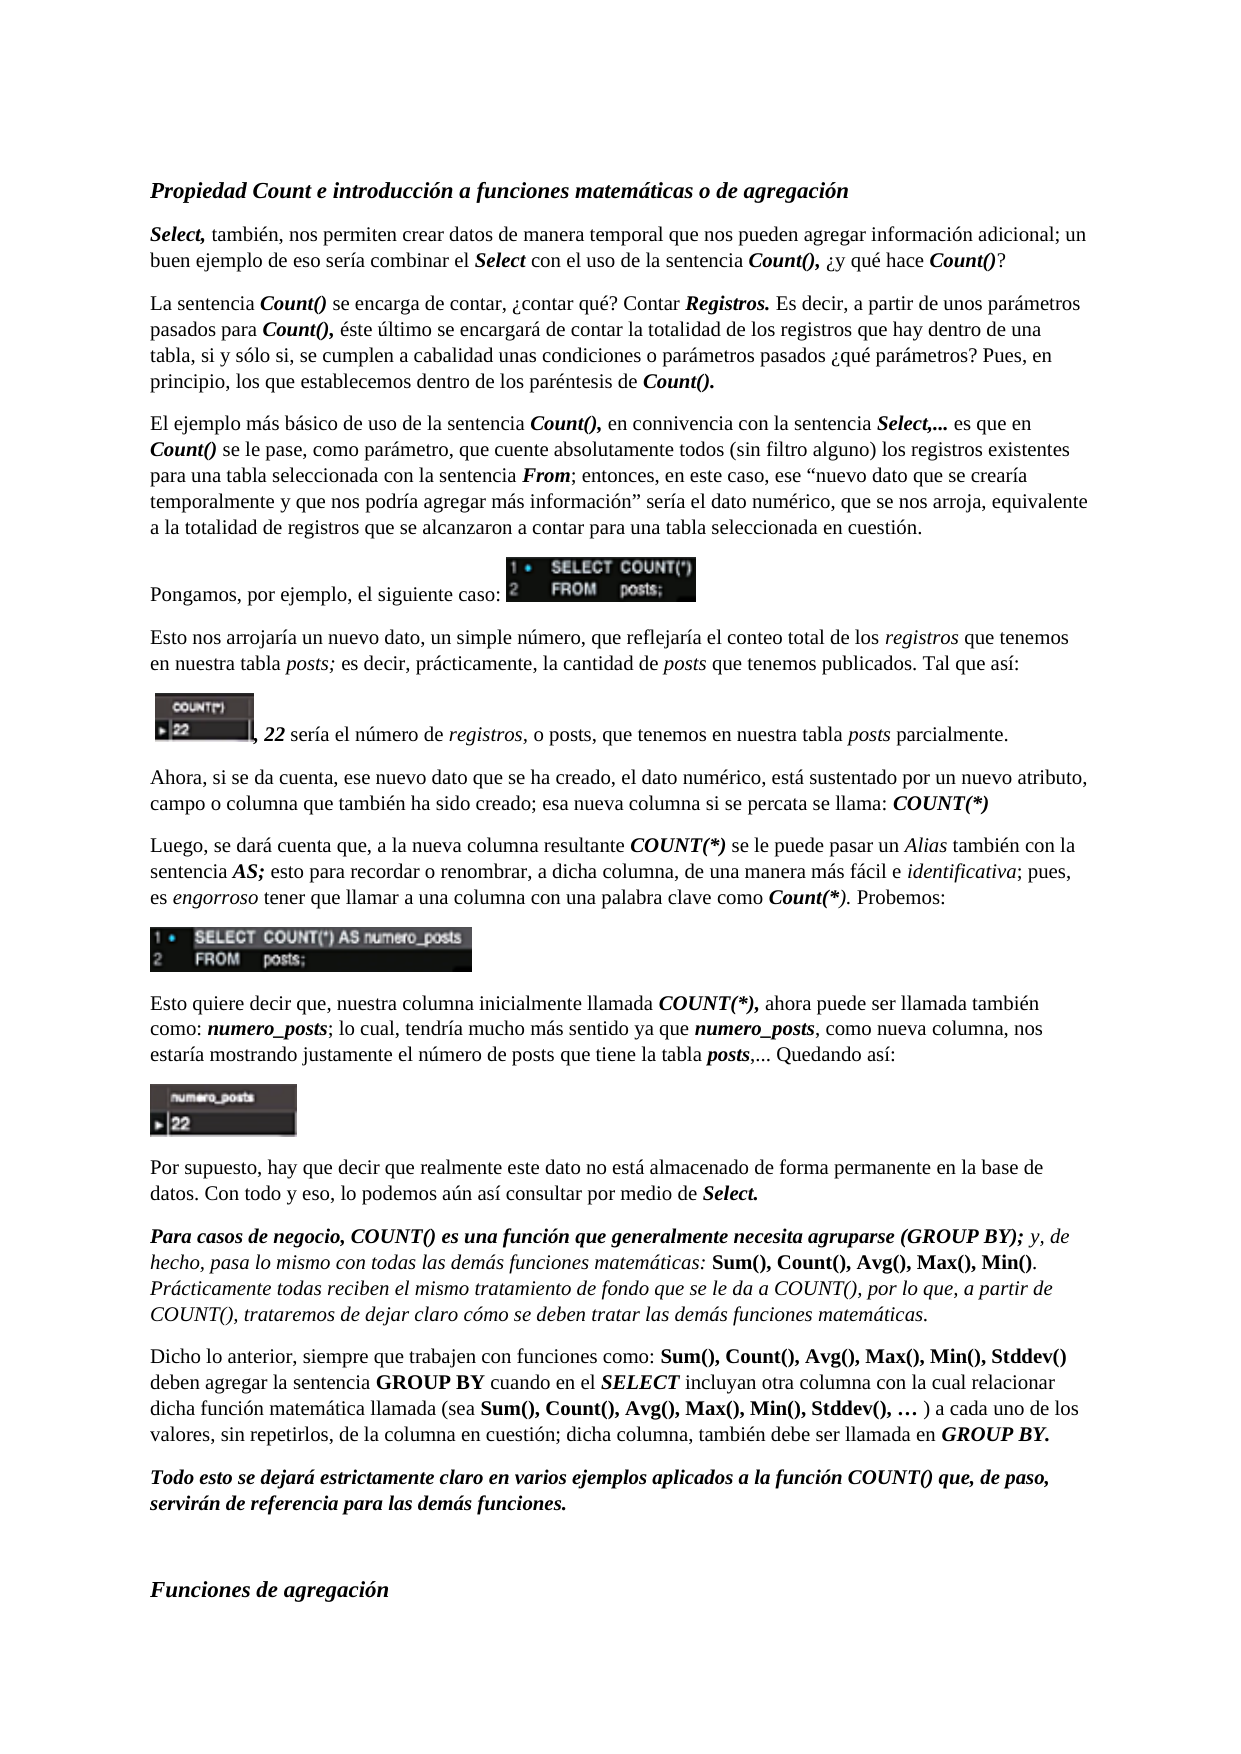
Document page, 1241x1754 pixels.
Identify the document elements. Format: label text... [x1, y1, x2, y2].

text Funciones de agregación [150, 1576, 1090, 1602]
text Ahora, si se da cuenta, ese nuevo dato que se ha creado, el dato numérico, está sustentado por un nuevo atributo, campo o columna que también ha sido creado; esa nueva columna si se percata se llama: COUNT(*) [150, 765, 1090, 815]
picture [150, 927, 472, 972]
text Todo esto se dejará estrictamente claro en varios ejemplos aplicados a la función COUNT() que, de paso, servirán de referencia para las demás funciones. [150, 1465, 1090, 1515]
text Pongamos, por ejemplo, el siguiente caso: [150, 558, 1090, 606]
picture [506, 557, 696, 602]
text Para casos de negocio, COUNT() es una función que generalmente necesita agruparse (GROUP BY); y, de hecho, pasa lo mismo con todas las demás funciones matemáticas: Sum(), Count(), Avg(), Max(), Min(). Prácticamente todas reciben el mismo tratamiento de fondo que se le da a COUNT(), por lo que, a partir de COUNT(), trataremos de dejar claro cómo se deben tratar las demás funciones matemáticas. [150, 1224, 1090, 1326]
text Por supuesto, hay que decir que realmente este dato no está almacenado de forma permanente en la base de datos. Con todo y eso, lo podemos aún así consultar por medio de Select. [150, 1155, 1090, 1205]
text Propiedad Count e introducción a funciones matemáticas o de agregación [150, 177, 1090, 203]
text Esto quiere decir que, nuestra columna inicialmente llamada COUNT(*), ahora puede ser llamada también como: numero_posts; lo cual, tendría mucho más sentido ya que numero_posts, como nueva columna, nos estaría mostrando justamente el número de posts que tiene la tabla posts,... Quedando así: [150, 990, 1090, 1066]
picture [150, 1084, 297, 1137]
text Luego, se dará cuenta que, a la nueva columna resultante COUNT(*) se le puede pasar un Alias también con la sentencia AS; esto para recordar o renombrar, a dicha columna, de una manera más fácil e identificativa; pues, es engorroso tener que llamar a una columna con una palabra clave como Count(*). Probemos: [150, 833, 1090, 909]
text El ejemplo más básico de uso de la sentencia Count(), en connivencia con la sentencia Select,... es que en Count() se le pase, como parámetro, que cuente absolutamente todos (sin filtro alguno) los registros existentes para una tabla seleccionada con la sentencia From; entonces, en este caso, ese “nuevo dato que se crearía temporalmente y que nos podría agregar más información” sería el dato numérico, que se nos arroja, equivalente a la totalidad de registros que se alcanzaron a contar para una tabla seleccionada en cuestión. [150, 411, 1090, 539]
picture [155, 693, 254, 742]
text Dicho lo anterior, siempre que trabajen con funciones como: Sum(), Count(), Avg(), Max(), Min(), Stddev() deben agregar la sentencia GROUP BY cuando en el SELECT incluyan otra columna con la cual relacionar dicha función matemática llamada (sea Sum(), Count(), Avg(), Max(), Min(), Stddev(), … ) a cada uno de los valores, sin repetirlos, de la columna en cuestión; dicha columna, también debe ser llamada en GROUP BY. [150, 1344, 1090, 1446]
text Esto nos arrojaría un nuevo dato, un simple número, que reflejaría el conteo total de los registros que tenemos en nuestra tabla posts; es decir, prácticamente, la cantidad de posts que tenemos publicados. Tal que así: [150, 624, 1090, 674]
text , 22 sería el número de registros, o posts, que tenemos en nuestra tabla posts parcialmente. [150, 693, 1090, 746]
text Select, también, nos permiten crear datos de manera temporal que nos pueden agregar información adicional; un buen ejemplo de eso sería combinar el Select con el uso de la sentencia Count(), ¿y qué hace Count()? [150, 222, 1090, 272]
text La sentencia Count() se encarga de contar, ¿contar qué? Contar Registros. Es decir, a partir de unos parámetros pasados para Count(), éste último se encargará de contar la totalidad de los registros que hay dentro de una tabla, si y sólo si, se cumplen a cabalidad unas condiciones o parámetros pasados ¿qué parámetros? Pues, en principio, los que establecemos dentro de los paréntesis de Count(). [150, 291, 1090, 393]
